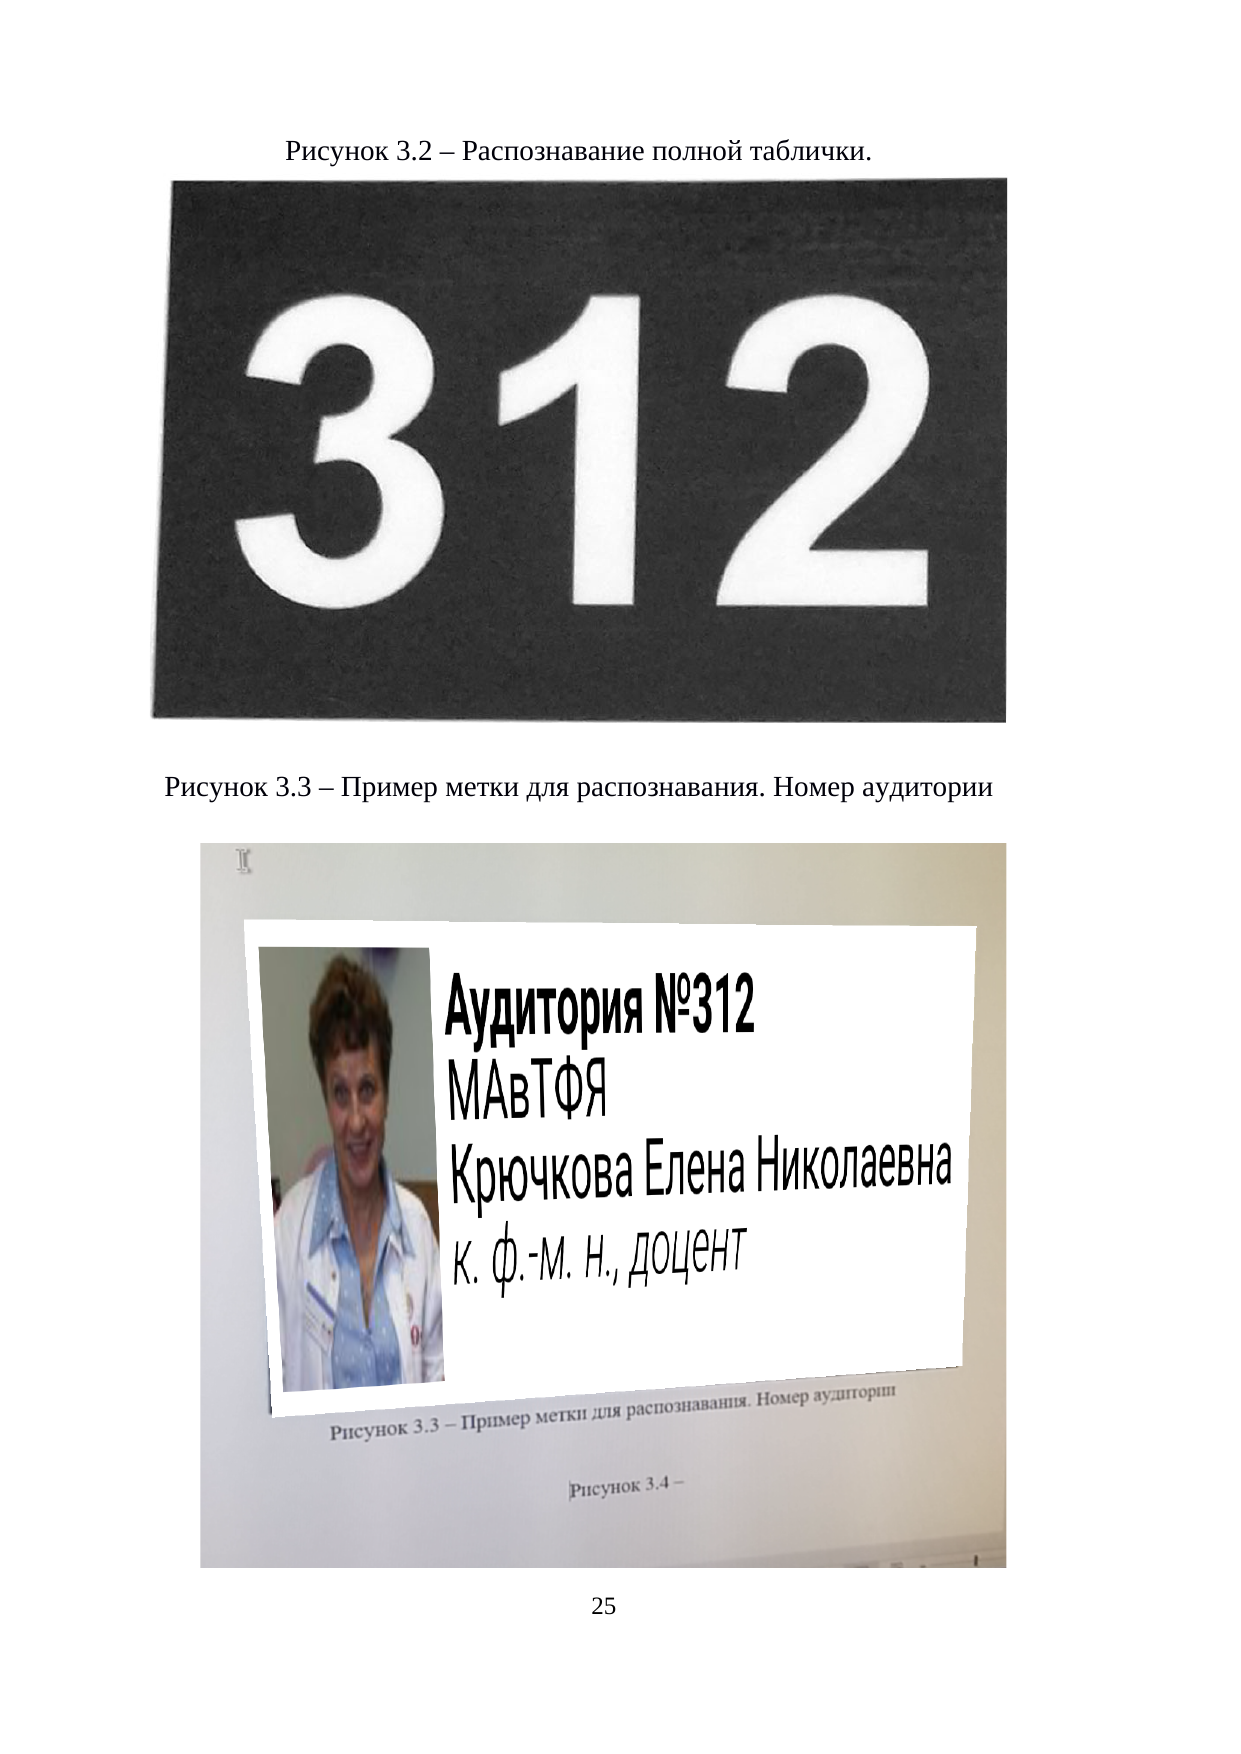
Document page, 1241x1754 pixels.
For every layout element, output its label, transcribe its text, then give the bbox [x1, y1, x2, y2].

text Рисунок 3.2 – Распознавание полной таблички. [58, 133, 1100, 167]
text Рисунок 3.3 – Пример метки для распознавания. Номер аудитории [58, 769, 1100, 803]
picture [149, 173, 1008, 723]
picture [200, 843, 1007, 1568]
